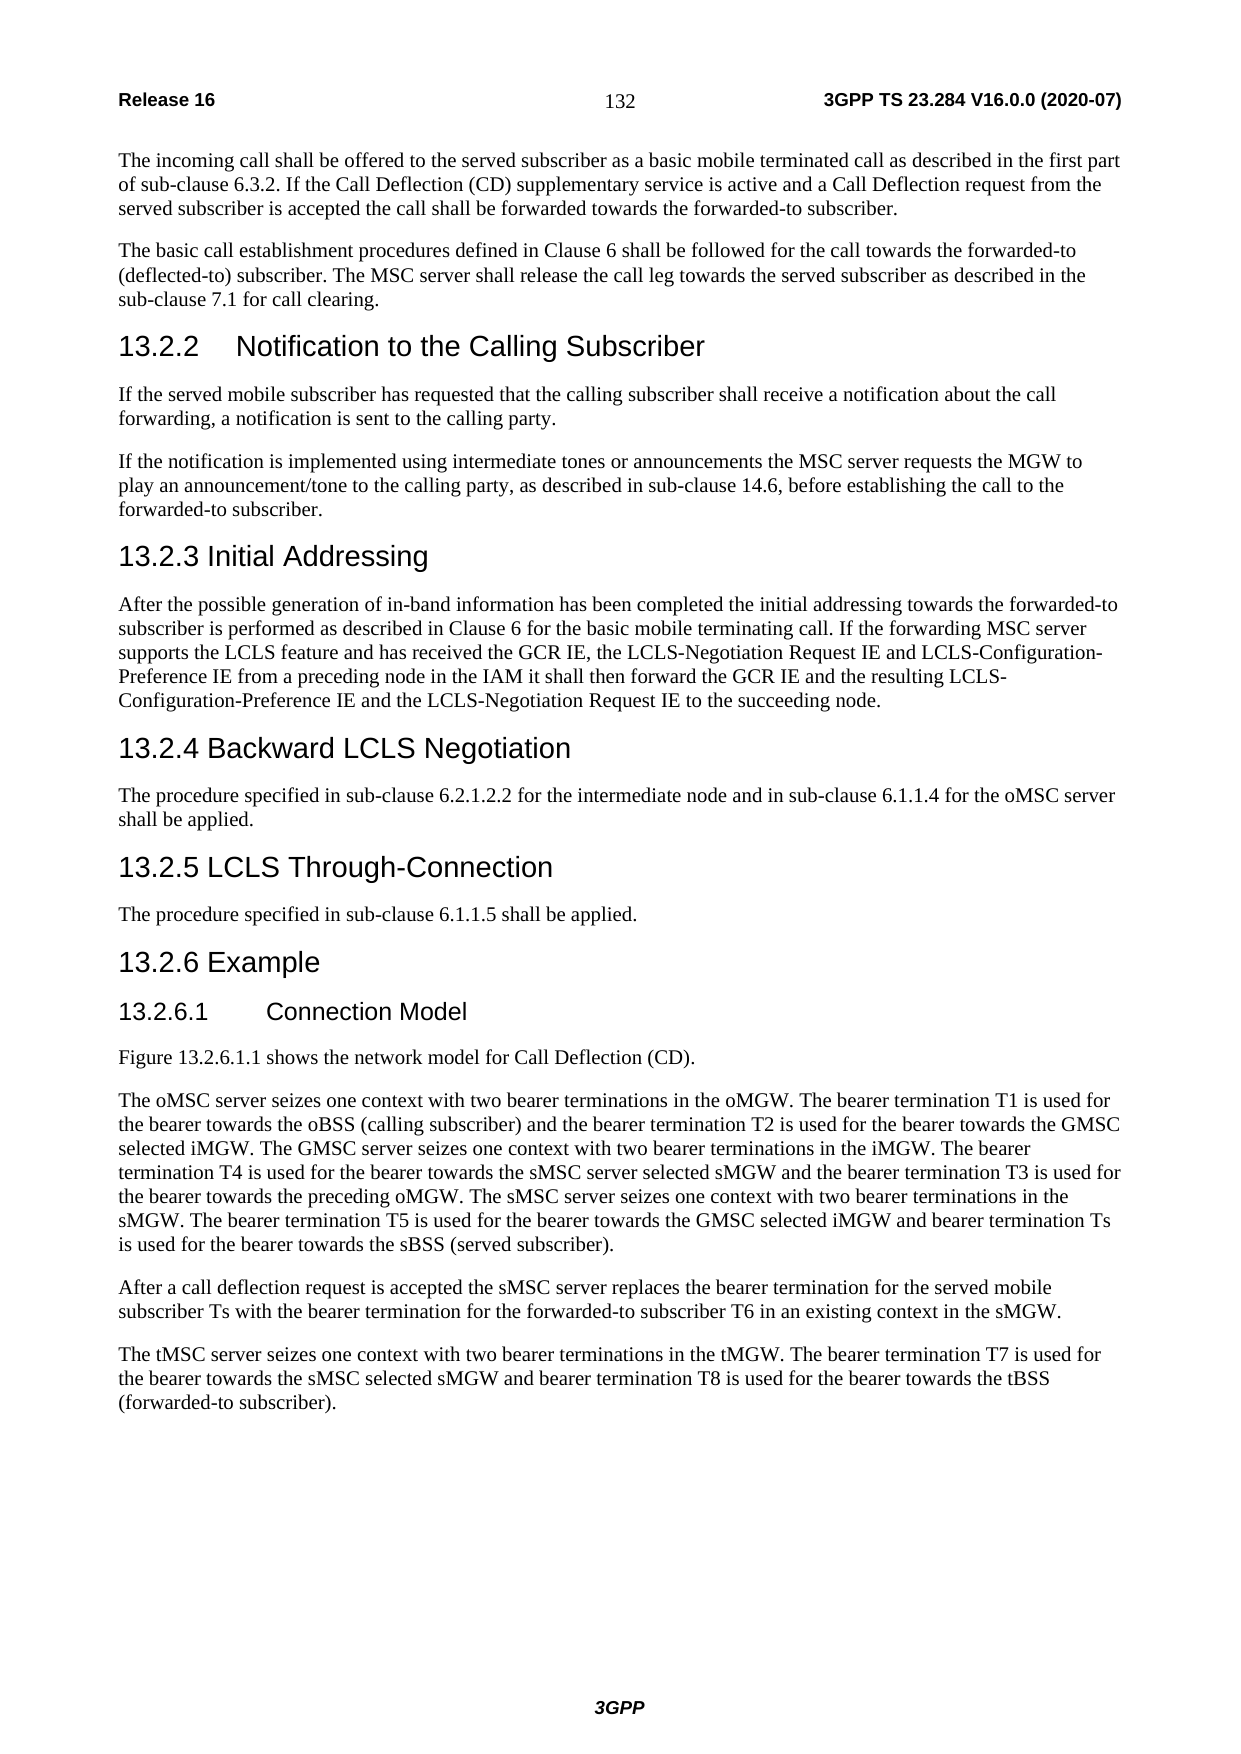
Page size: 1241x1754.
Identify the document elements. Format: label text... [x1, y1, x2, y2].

text If the served mobile subscriber has requested that the calling subscriber shall receive a notification about the call forwarding, a notification is sent to the calling party. [118, 382, 1122, 430]
text The procedure specified in sub-clause 6.1.1.5 shall be applied. [118, 902, 1122, 926]
text After the possible generation of in-band information has been completed the initial addressing towards the forwarded-to subscriber is performed as described in Clause 6 for the basic mobile terminating call. If the forwarding MSC server supports the LCLS feature and has received the GCR IE, the LCLS-Negotiation Request IE and LCLS-Configuration-Preference IE from a preceding node in the IAM it shall then forward the GCR IE and the resulting LCLS-Configuration-Preference IE and the LCLS-Negotiation Request IE to the succeeding node. [118, 592, 1122, 712]
subtitle 13.2.4 Backward LCLS Negotiation [118, 731, 1122, 764]
text After a call deflection request is accepted the sMSC server replaces the bearer termination for the served mobile subscriber Ts with the bearer termination for the forwarded-to subscriber T6 in an existing context in the sMGW. [118, 1275, 1122, 1323]
text The procedure specified in sub-clause 6.2.1.2.2 for the intermediate node and in sub-clause 6.1.1.4 for the oMSC server shall be applied. [118, 783, 1122, 831]
text The oMSC server seizes one context with two bearer terminations in the oMGW. The bearer termination T1 is used for the bearer towards the oBSS (calling subscriber) and the bearer termination T2 is used for the bearer towards the GMSC selected iMGW. The GMSC server seizes one context with two bearer terminations in the iMGW. The bearer termination T4 is used for the bearer towards the sMSC server selected sMGW and the bearer termination T3 is used for the bearer towards the preceding oMGW. The sMSC server seizes one context with two bearer terminations in the sMGW. The bearer termination T5 is used for the bearer towards the GMSC selected iMGW and bearer termination Ts is used for the bearer towards the sBSS (served subscriber). [118, 1088, 1122, 1256]
text The incoming call shall be offered to the served subscriber as a basic mobile terminated call as described in the first part of sub-clause 6.3.2. If the Call Deflection (CD) supplementary service is active and a Call Deflection request from the served subscriber is accepted the call shall be forwarded towards the forwarded-to subscriber. [118, 147, 1122, 220]
subtitle 13.2.3 Initial Addressing [118, 539, 1122, 573]
text The tMSC server seizes one context with two bearer terminations in the tMGW. The bearer termination T7 is used for the bearer towards the sMSC selected sMGW and bearer termination T8 is used for the bearer towards the tBSS (forwarded-to subscriber). [118, 1342, 1122, 1414]
subtitle 13.2.5 LCLS Through-Connection [118, 850, 1122, 883]
text The basic call establishment procedures defined in Clause 6 shall be followed for the call towards the forwarded-to (deflected-to) subscriber. The MSC server shall release the call leg towards the served subscriber as described in the sub-clause 7.1 for call clearing. [118, 238, 1122, 311]
subtitle 13.2.6 Example [118, 945, 1122, 979]
subtitle 13.2.2 Notification to the Calling Subscriber [118, 329, 1122, 363]
subtitle 13.2.6.1 Connection Model [118, 997, 1122, 1026]
text Figure 13.2.6.1.1 shows the network model for Call Deflection (CD). [118, 1045, 1122, 1069]
text If the notification is implemented using intermediate tones or announcements the MSC server requests the MGW to play an announcement/tone to the calling party, as described in sub-clause 14.6, before establishing the call to the forwarded-to subscriber. [118, 448, 1122, 521]
